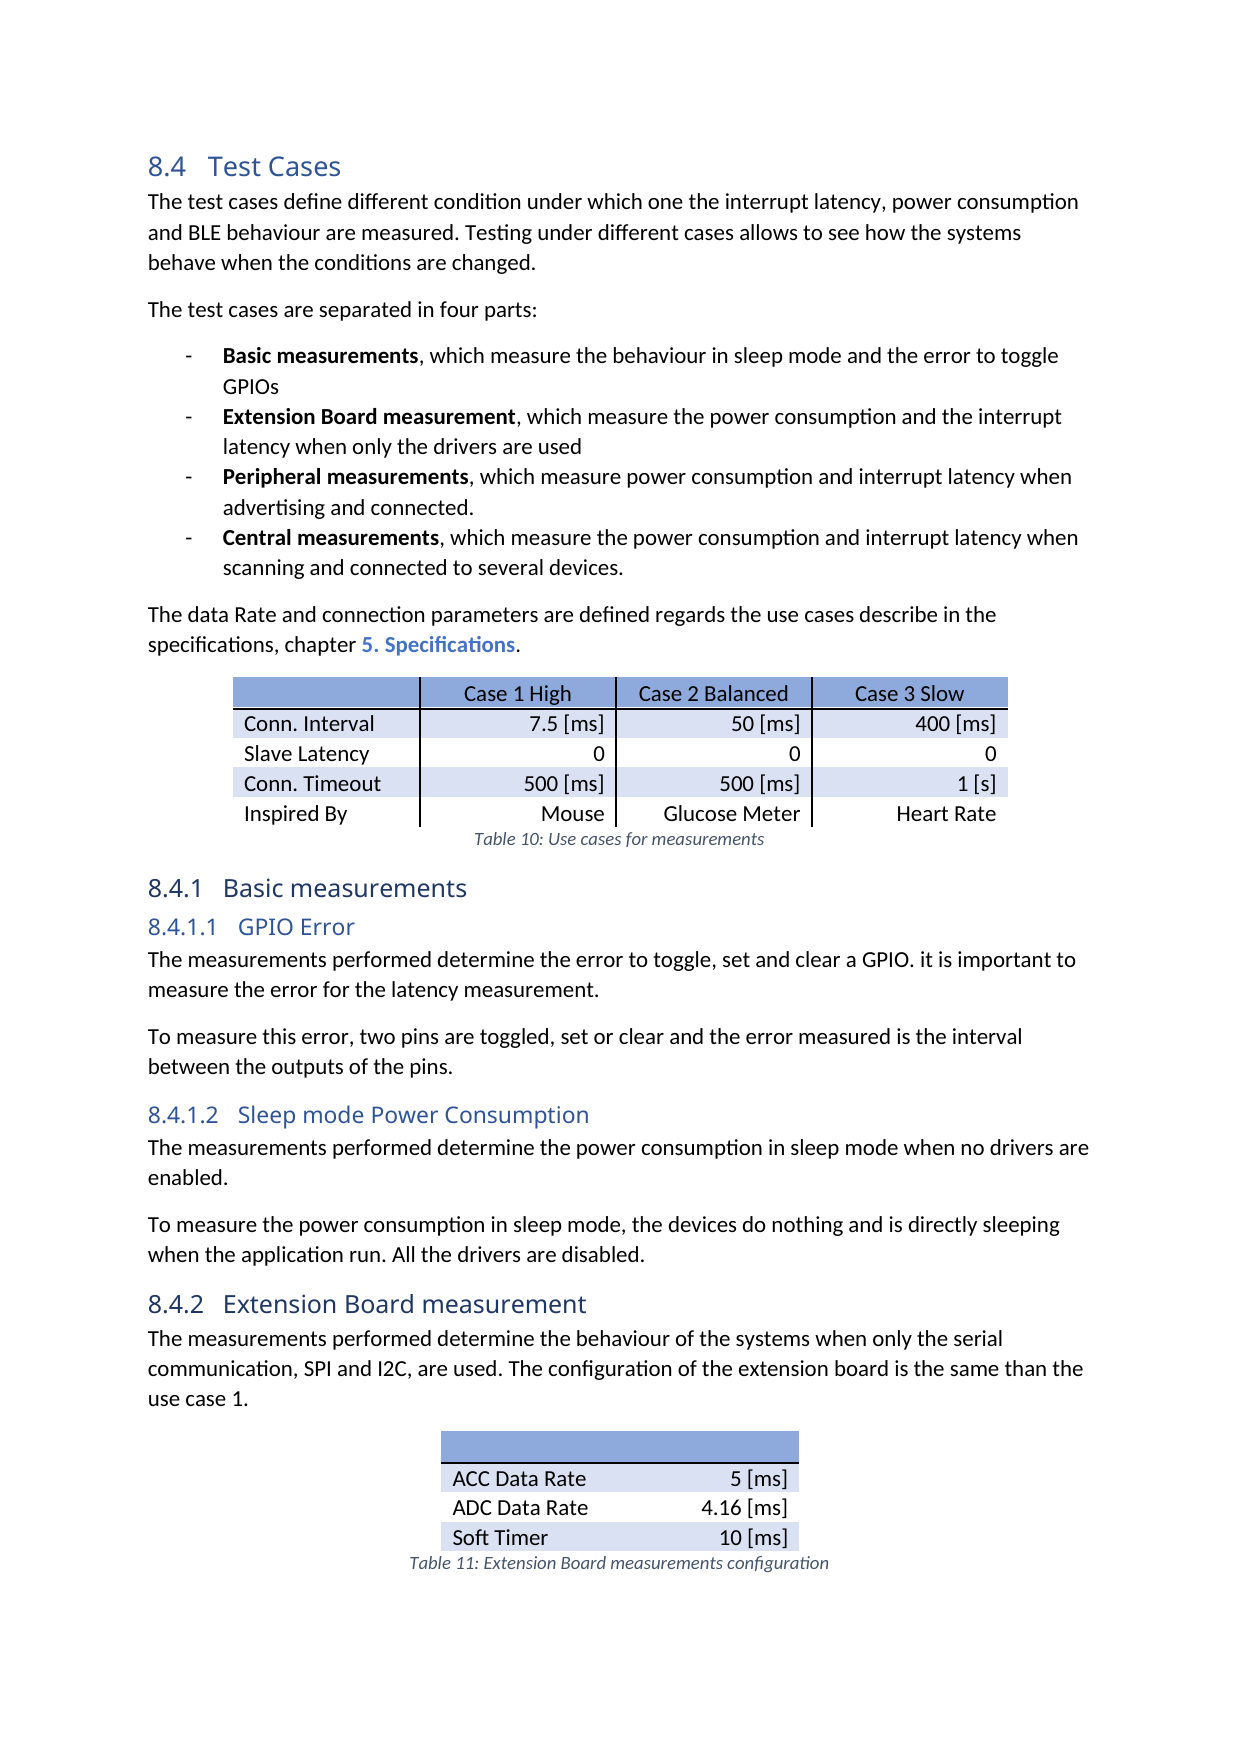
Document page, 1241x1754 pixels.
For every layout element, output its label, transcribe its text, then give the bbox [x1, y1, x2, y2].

table_cell 500 [ms] [617, 767, 811, 797]
table_header [233, 677, 419, 707]
text To measure the power consumption in sleep mode, the devices do nothing and is directly sleeping when the application run. All the drivers are disabled. [148, 1210, 1093, 1268]
table_cell 1 [s] [813, 767, 1008, 797]
table_header [441, 1431, 633, 1462]
table_cell 50 [ms] [617, 710, 811, 738]
list Basic measurements, which measure the behaviour in sleep mode and the error to toggle GPIOs [185, 342, 1093, 400]
subtitle GPIO Error [148, 911, 1093, 943]
text The test cases define different condition under which one the interrupt latency, power consumption and BLE behaviour are measured. Testing under different cases allows to see how the systems behave when the conditions are changed. [148, 187, 1093, 276]
table_header [633, 1431, 799, 1462]
subtitle Test Cases [148, 148, 1093, 184]
table_cell 0 [617, 738, 811, 767]
table_cell Mouse [421, 797, 615, 827]
table_cell 500 [ms] [421, 767, 615, 797]
table_cell Slave Latency [233, 738, 419, 767]
table_cell 5 [ms] [633, 1464, 799, 1492]
table_cell Conn. Interval [233, 710, 419, 738]
table_header Case 2 Balanced [617, 677, 811, 707]
table_cell Heart Rate [813, 797, 1008, 827]
table_header Case 1 High [421, 677, 615, 707]
subtitle Sleep mode Power Consumption [148, 1099, 1093, 1131]
text Table 11: Extension Board measurements configuration [148, 1551, 1093, 1574]
list Extension Board measurement, which measure the power consumption and the interrupt latency when only the drivers are used [185, 402, 1093, 460]
table_cell 4.16 [ms] [633, 1492, 799, 1522]
table_cell Conn. Timeout [233, 767, 419, 797]
table_cell Glucose Meter [617, 797, 811, 827]
subtitle Extension Board measurement [148, 1287, 1093, 1321]
text The measurements performed determine the error to toggle, set and clear a GPIO. it is important to measure the error for the latency measurement. [148, 945, 1093, 1003]
text The measurements performed determine the power consumption in sleep mode when no drivers are enabled. [148, 1133, 1093, 1191]
table_cell Soft Timer [441, 1522, 633, 1551]
text The data Rate and connection parameters are defined regards the use cases describe in the specifications, chapter 5. Specifications. [148, 600, 1093, 658]
table_cell 7.5 [ms] [421, 710, 615, 738]
table_cell ADC Data Rate [441, 1492, 633, 1522]
table_cell 10 [ms] [633, 1522, 799, 1551]
table_cell 400 [ms] [813, 710, 1008, 738]
text The measurements performed determine the behaviour of the systems when only the serial communication, SPI and I2C, are used. The configuration of the extension board is the same than the use case 1. [148, 1324, 1093, 1412]
list Peripheral measurements, which measure power consumption and interrupt latency when advertising and connected. [185, 462, 1093, 521]
table_cell 0 [813, 738, 1008, 767]
text To measure this error, two pins are toggled, set or clear and the error measured is the interval between the outputs of the pins. [148, 1022, 1093, 1080]
text The test cases are separated in four parts: [148, 295, 1093, 323]
subtitle Basic measurements [148, 870, 1093, 904]
table_cell Inspired By [233, 797, 419, 827]
list Central measurements, which measure the power consumption and interrupt latency when scanning and connected to several devices. [185, 523, 1093, 581]
table_header Case 3 Slow [813, 677, 1008, 707]
table_cell 0 [421, 738, 615, 767]
text Table 10: Use cases for measurements [148, 827, 1093, 849]
table_cell ACC Data Rate [441, 1464, 633, 1492]
